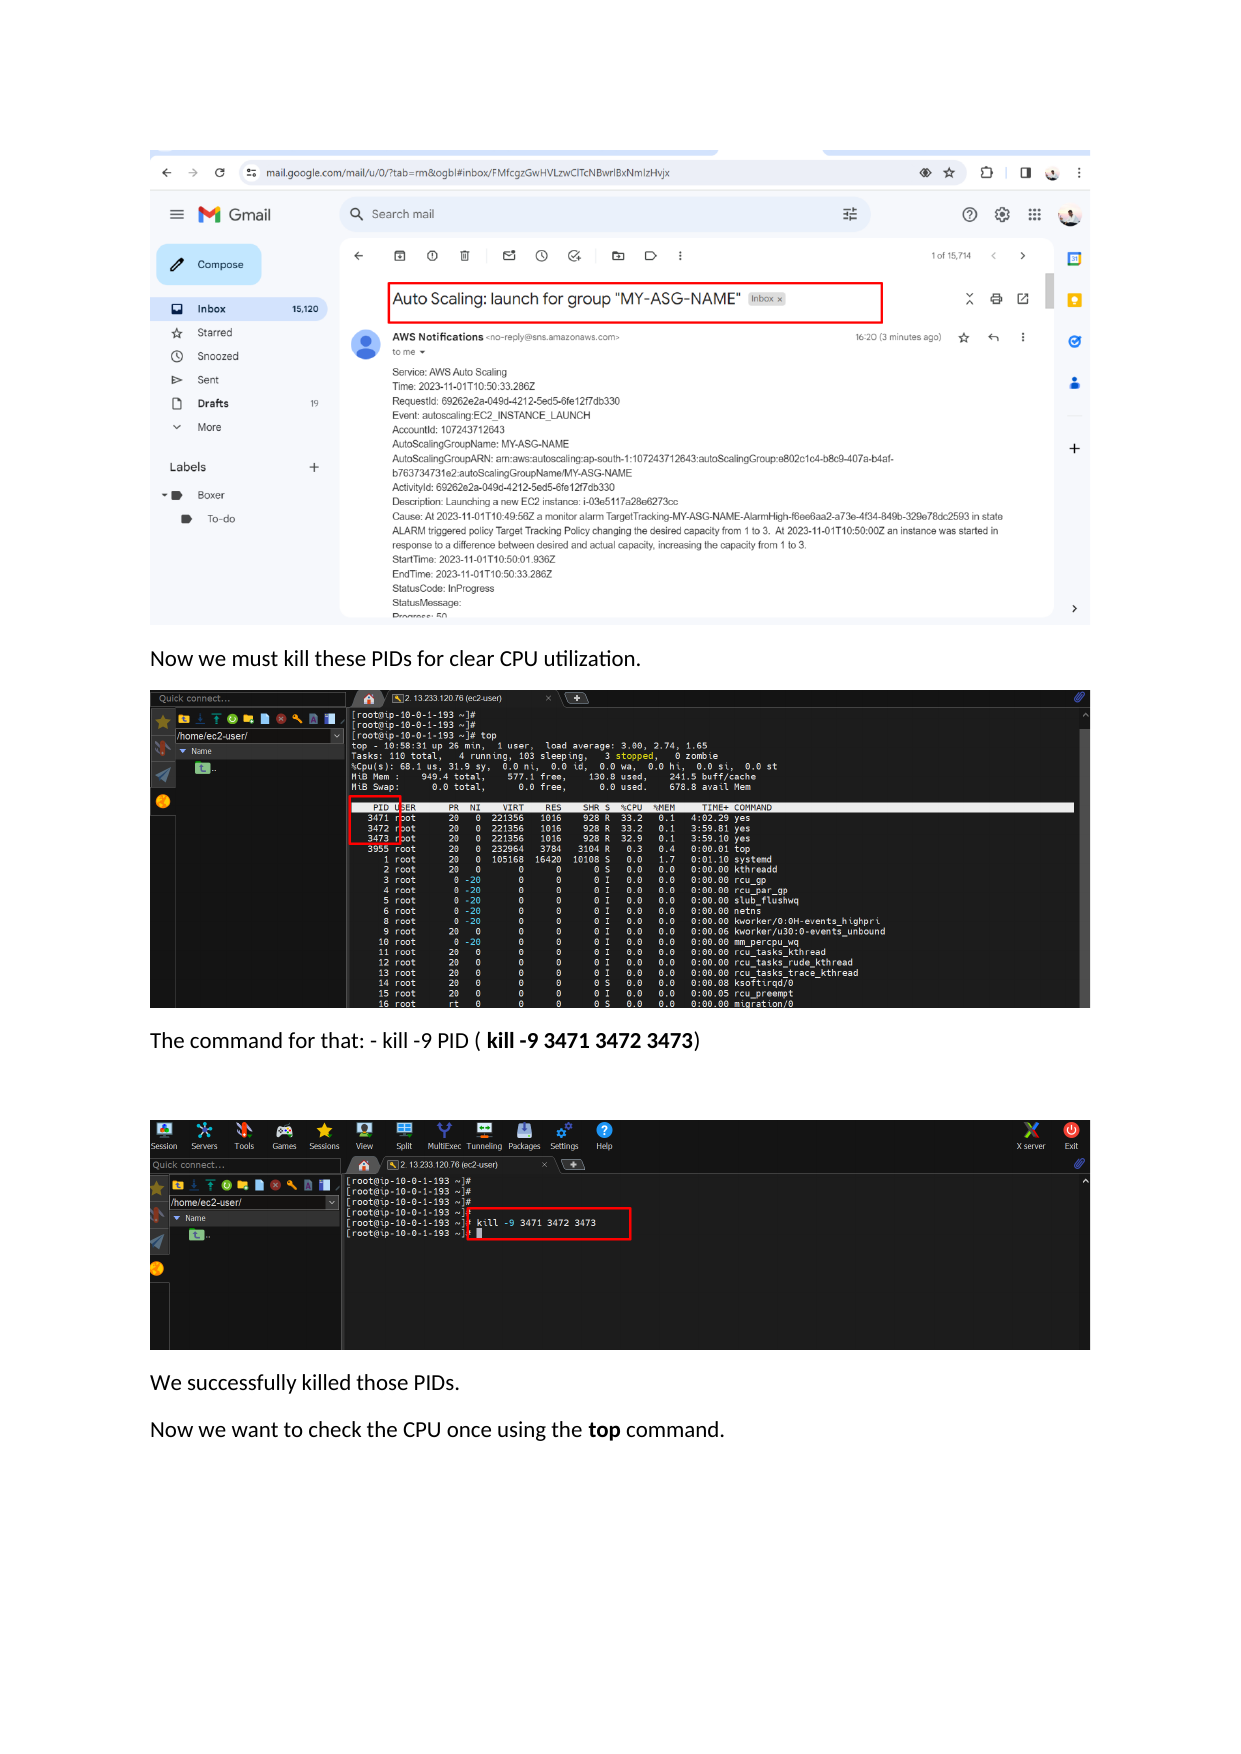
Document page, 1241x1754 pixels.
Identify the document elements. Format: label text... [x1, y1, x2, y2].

text Now we want to check the CPU once using the top command. [150, 1415, 1090, 1443]
picture [150, 690, 1091, 1008]
picture [150, 150, 1091, 625]
text Now we must kill these PIDs for clear CPU utilization. [150, 644, 1090, 672]
text The command for that: - kill -9 PID ( kill -9 3471 3472 3473) [150, 1027, 1090, 1054]
text We successfully killed those PIDs. [150, 1368, 1090, 1396]
picture [150, 1120, 1091, 1350]
